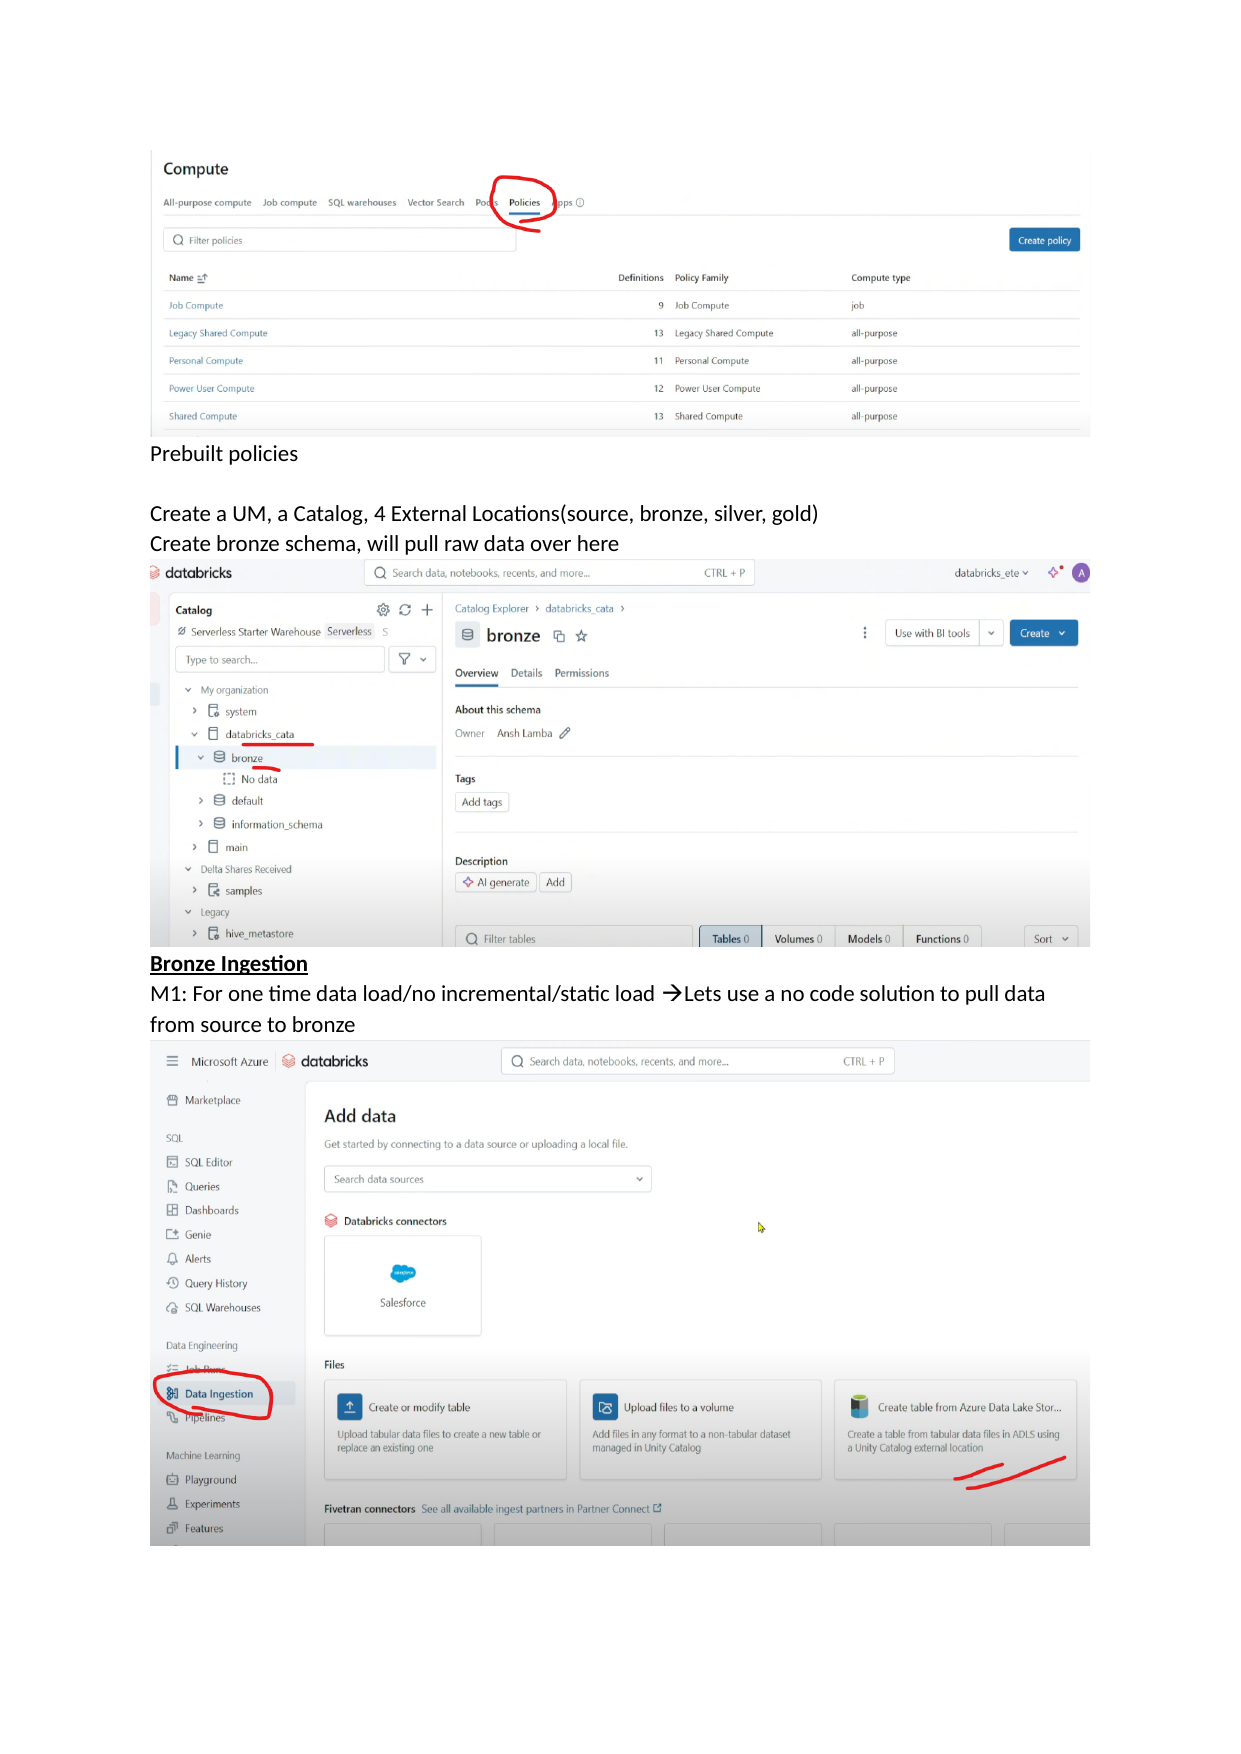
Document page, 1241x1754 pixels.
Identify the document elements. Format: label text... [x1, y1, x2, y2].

picture [150, 1040, 1091, 1546]
picture [150, 150, 1091, 437]
picture [150, 559, 1091, 947]
